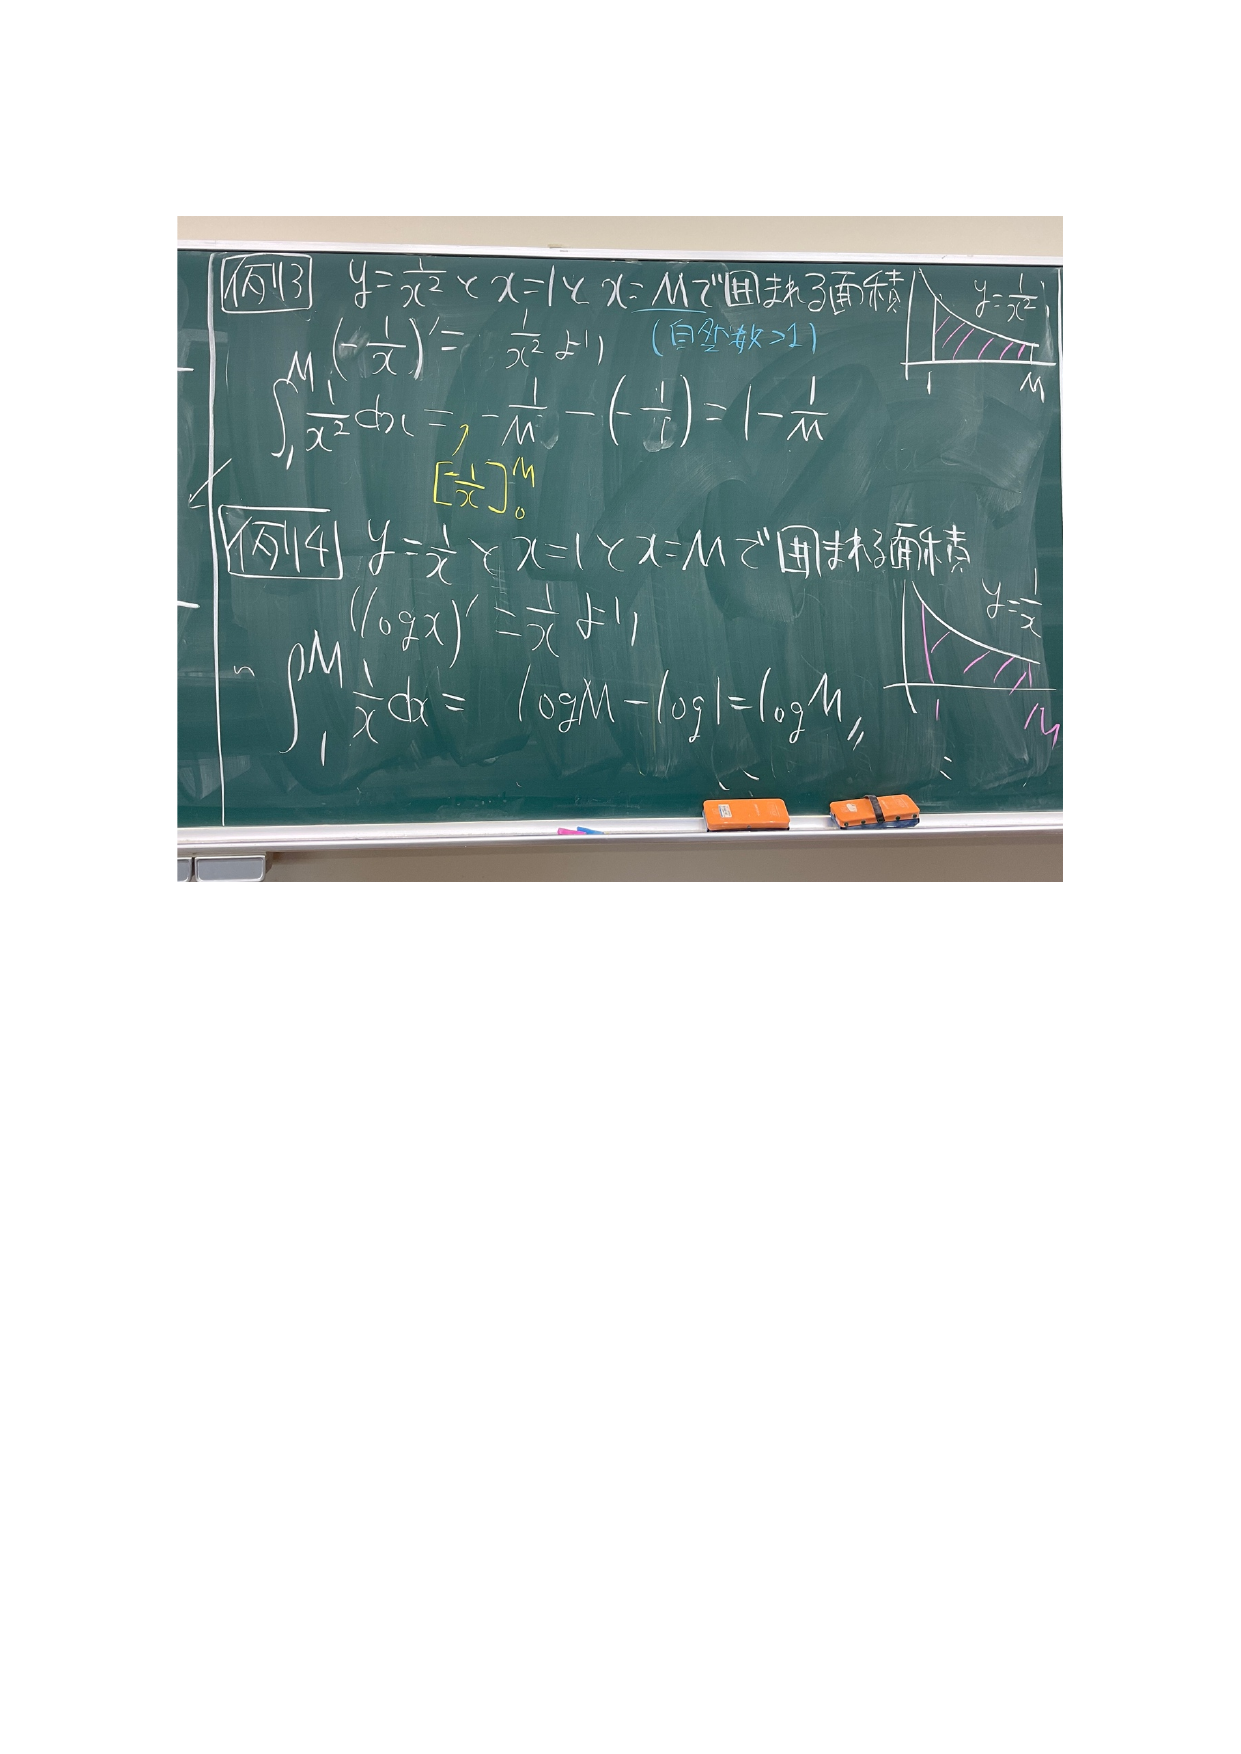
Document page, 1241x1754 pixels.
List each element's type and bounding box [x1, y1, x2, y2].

picture [177, 216, 1063, 882]
